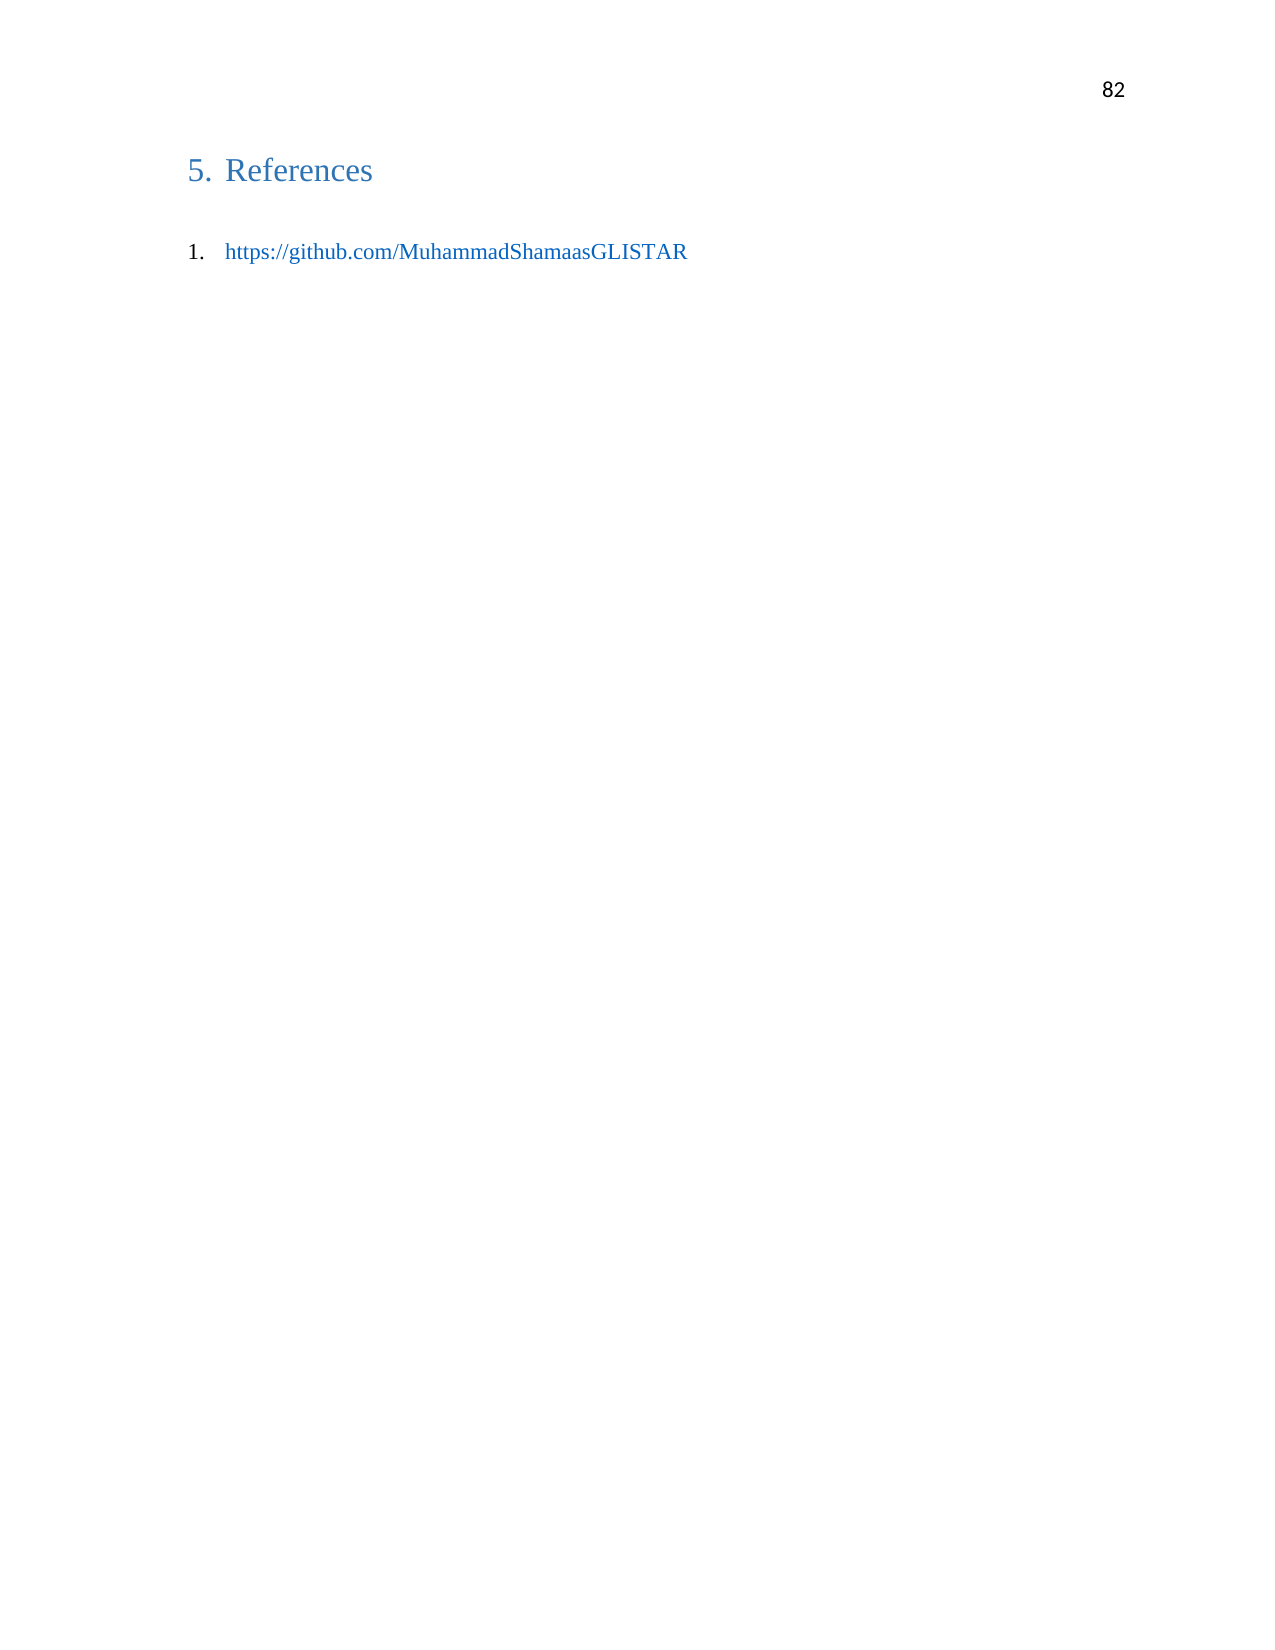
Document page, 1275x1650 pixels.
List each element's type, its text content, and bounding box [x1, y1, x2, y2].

list https://github.com/MuhammadShamaasGLISTAR [187, 238, 1125, 264]
subtitle References [187, 150, 1125, 188]
